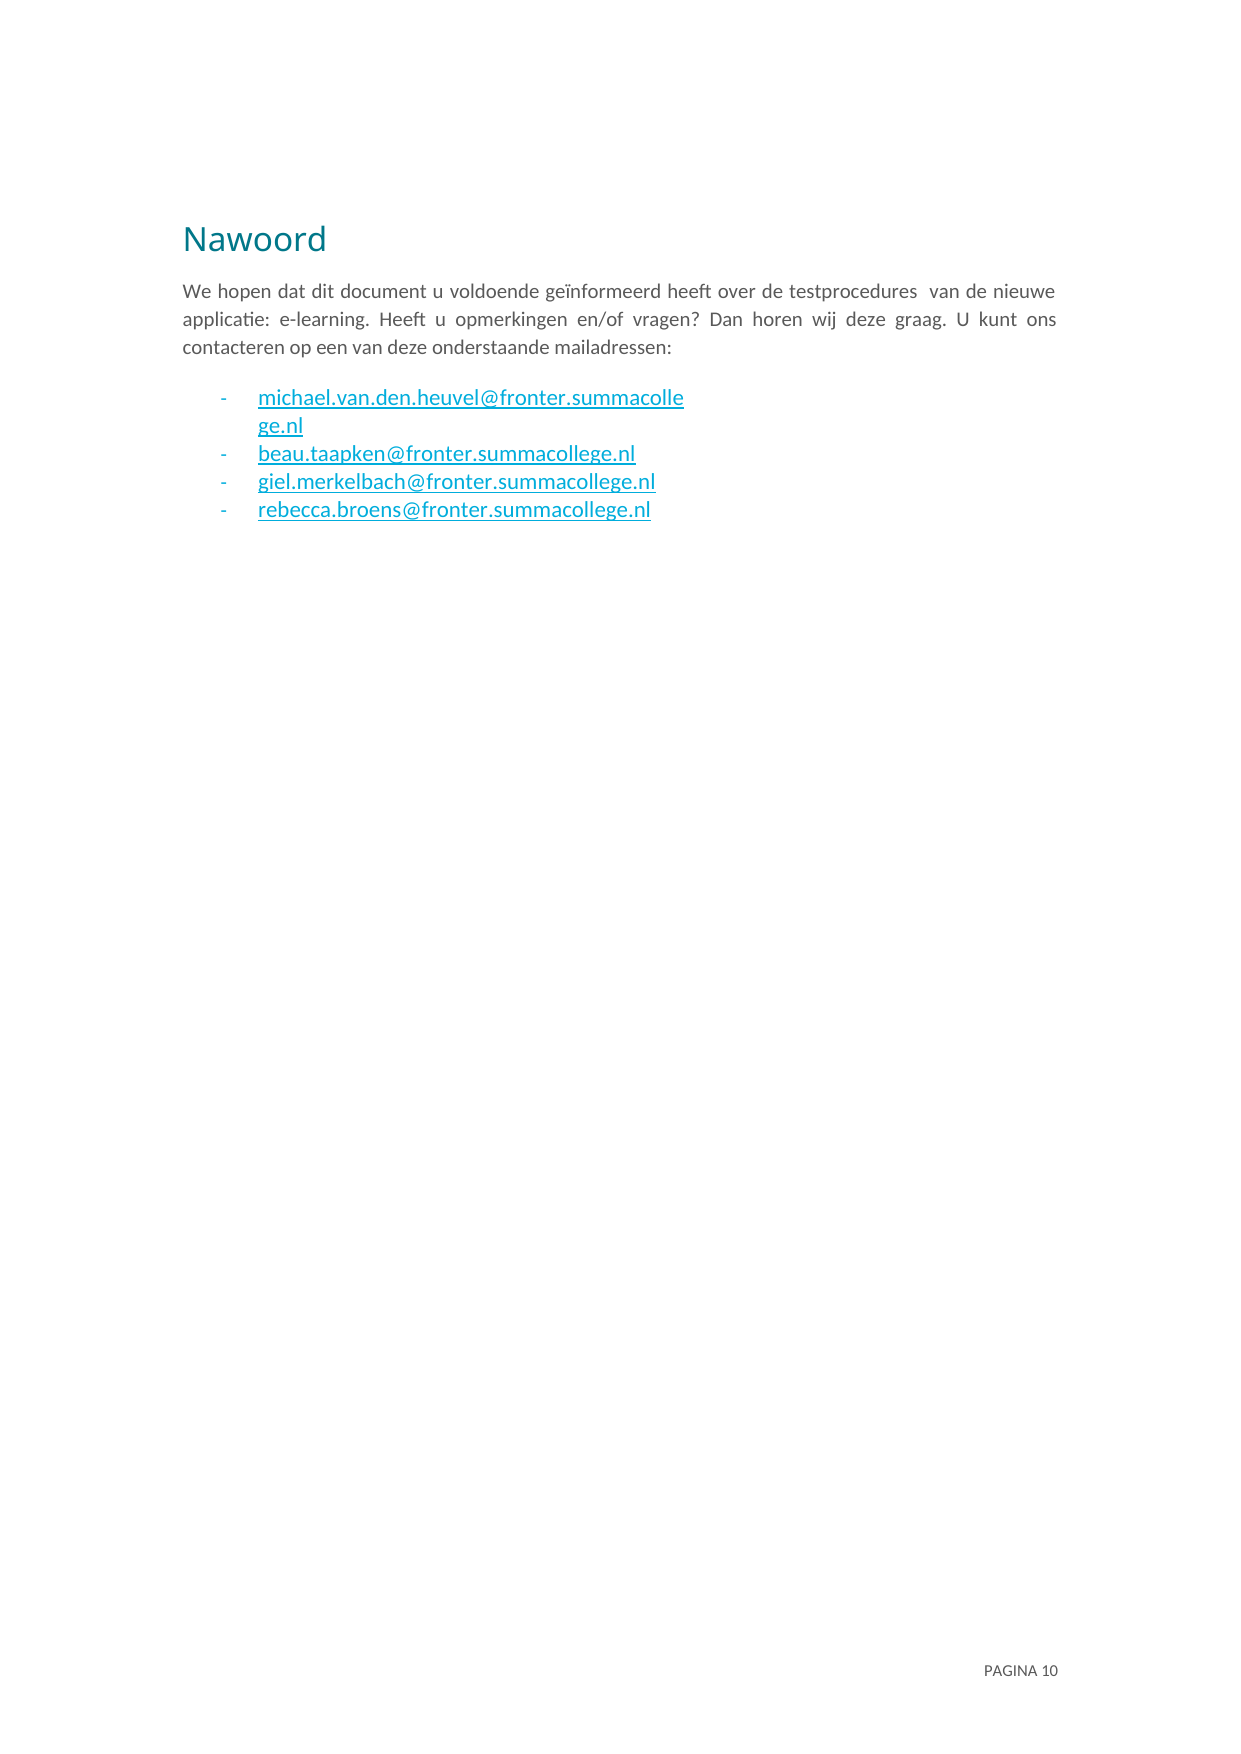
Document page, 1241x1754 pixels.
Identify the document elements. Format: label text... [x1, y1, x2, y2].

table_header michael.van.den.heuvel@fronter.summacollege.nl [183, 383, 687, 439]
table_cell giel.merkelbach@fronter.summacollege.nl [183, 468, 687, 496]
text We hopen dat dit document u voldoende geïnformeerd heeft over de testprocedures van de nieuwe applicatie: e-learning. Heeft u opmerkingen en/of vragen? Dan horen wij deze graag. U kunt ons contacteren op een van deze onderstaande mailadressen: [182, 279, 1058, 360]
subtitle Nawoord [182, 216, 1058, 262]
table_cell beau.taapken@fronter.summacollege.nl [183, 439, 687, 467]
table_cell rebecca.broens@fronter.summacollege.nl [183, 496, 687, 523]
